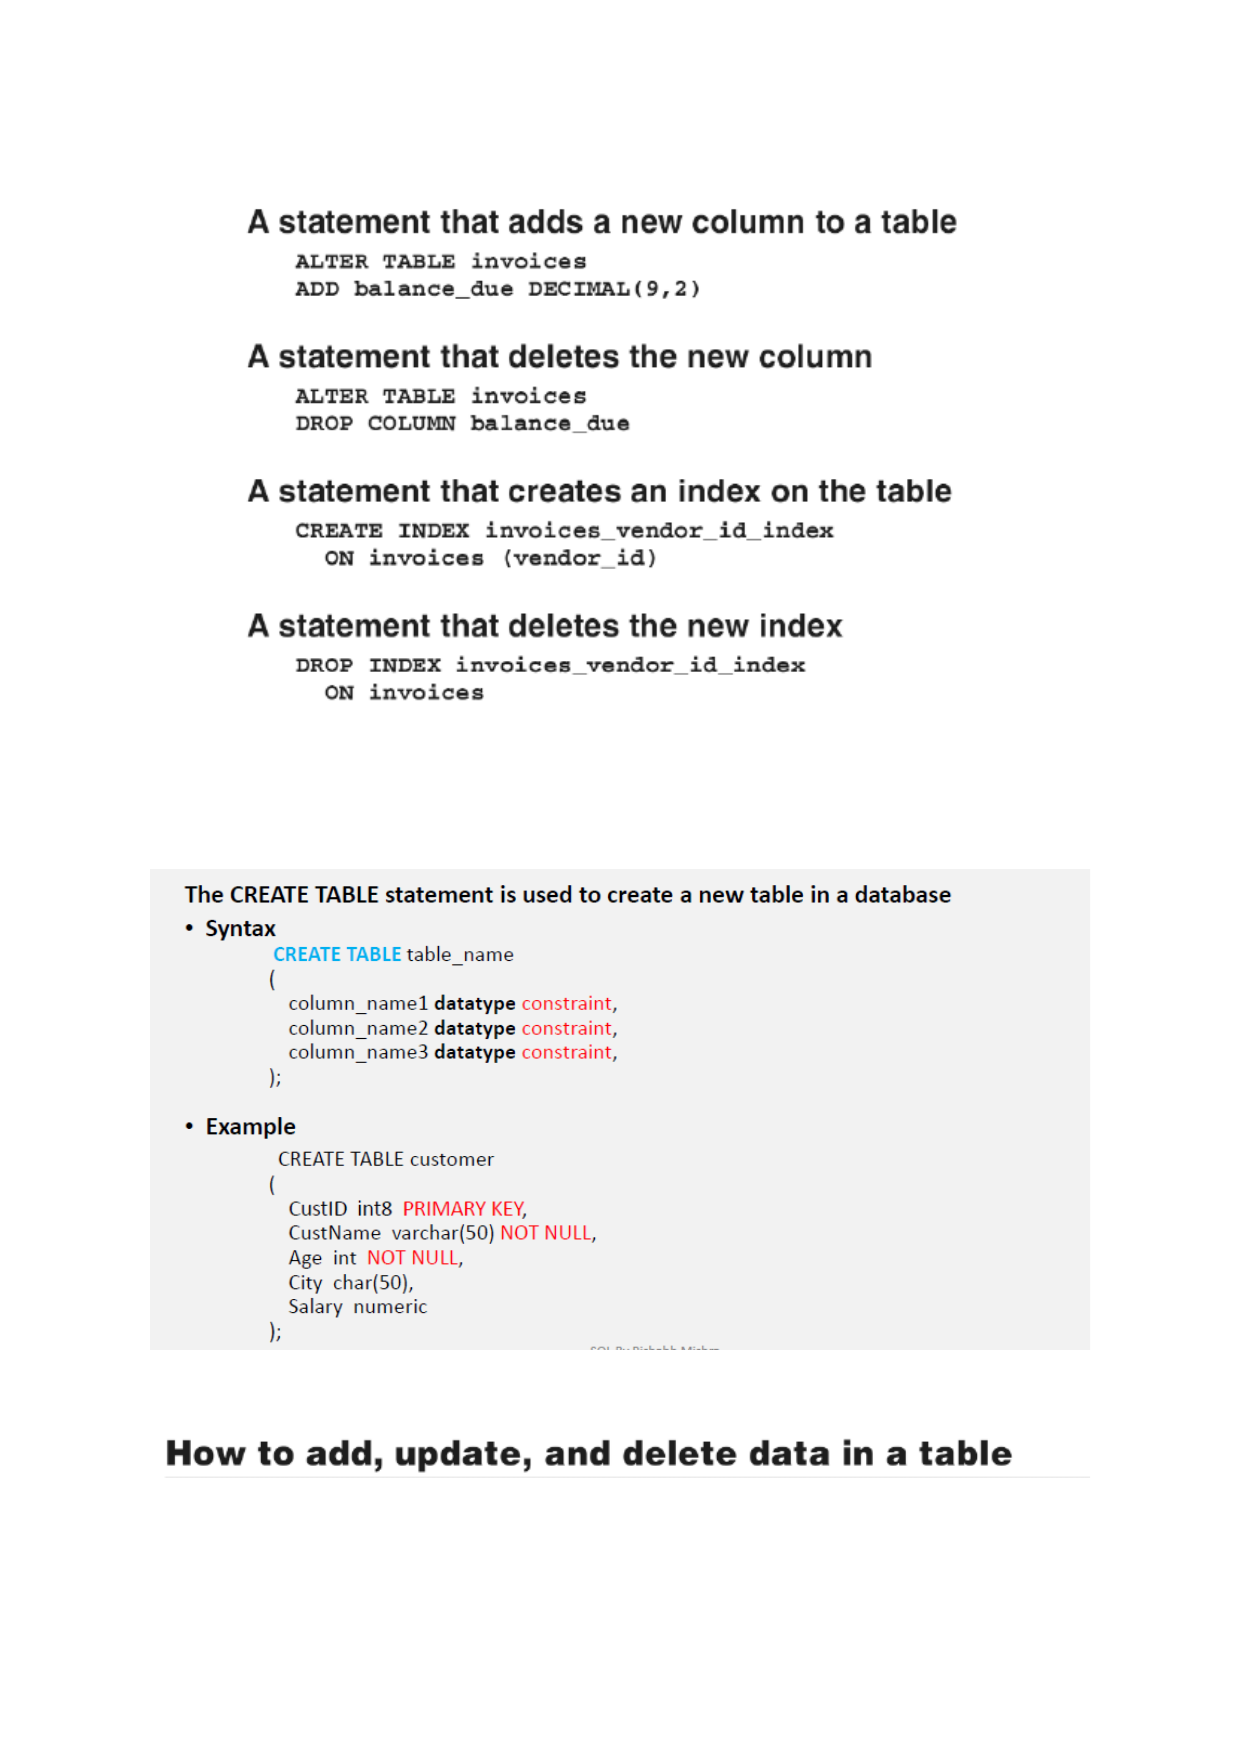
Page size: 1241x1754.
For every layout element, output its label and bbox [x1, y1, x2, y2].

picture [150, 1415, 1091, 1478]
picture [150, 196, 1091, 757]
picture [150, 869, 1091, 1350]
